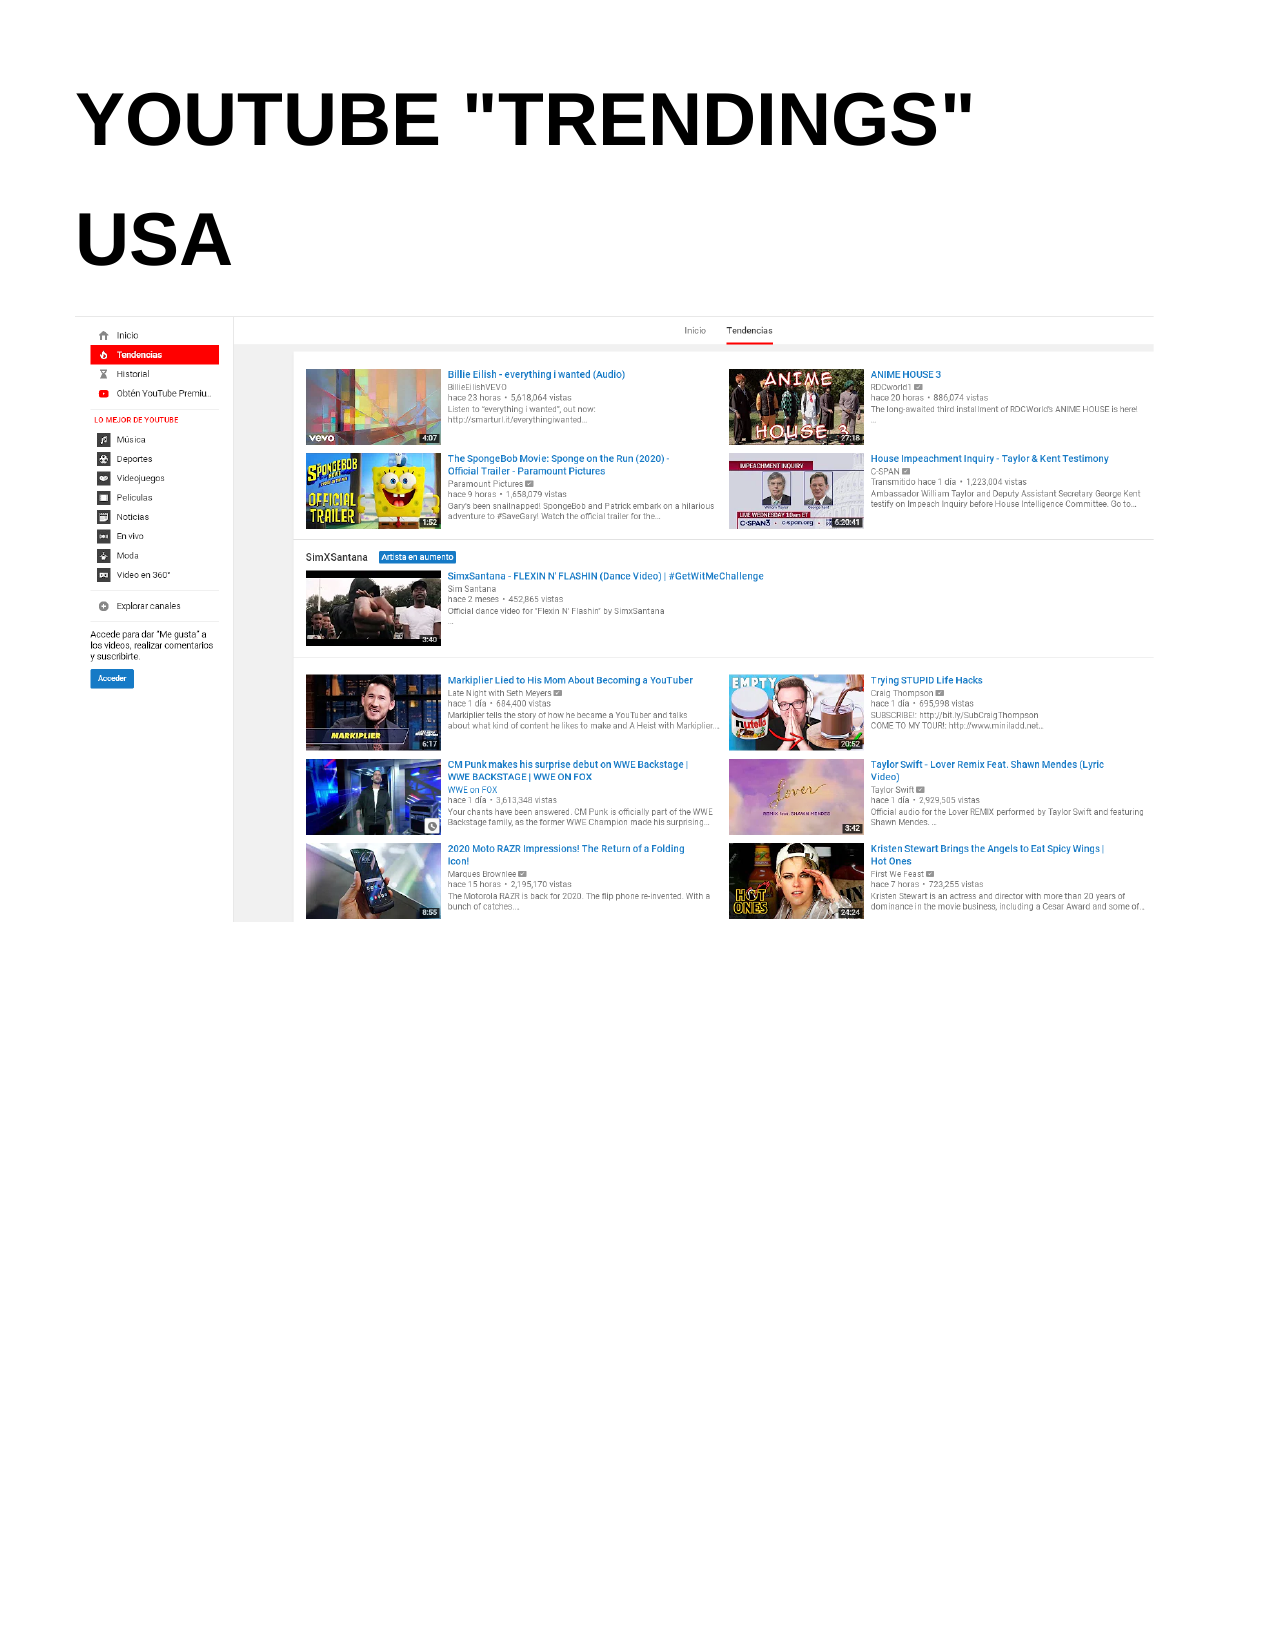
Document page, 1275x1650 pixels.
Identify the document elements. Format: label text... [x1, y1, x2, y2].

text USA [75, 195, 1200, 281]
text YOUTUBE "TRENDINGS" [75, 75, 1200, 161]
picture [75, 315, 1154, 922]
